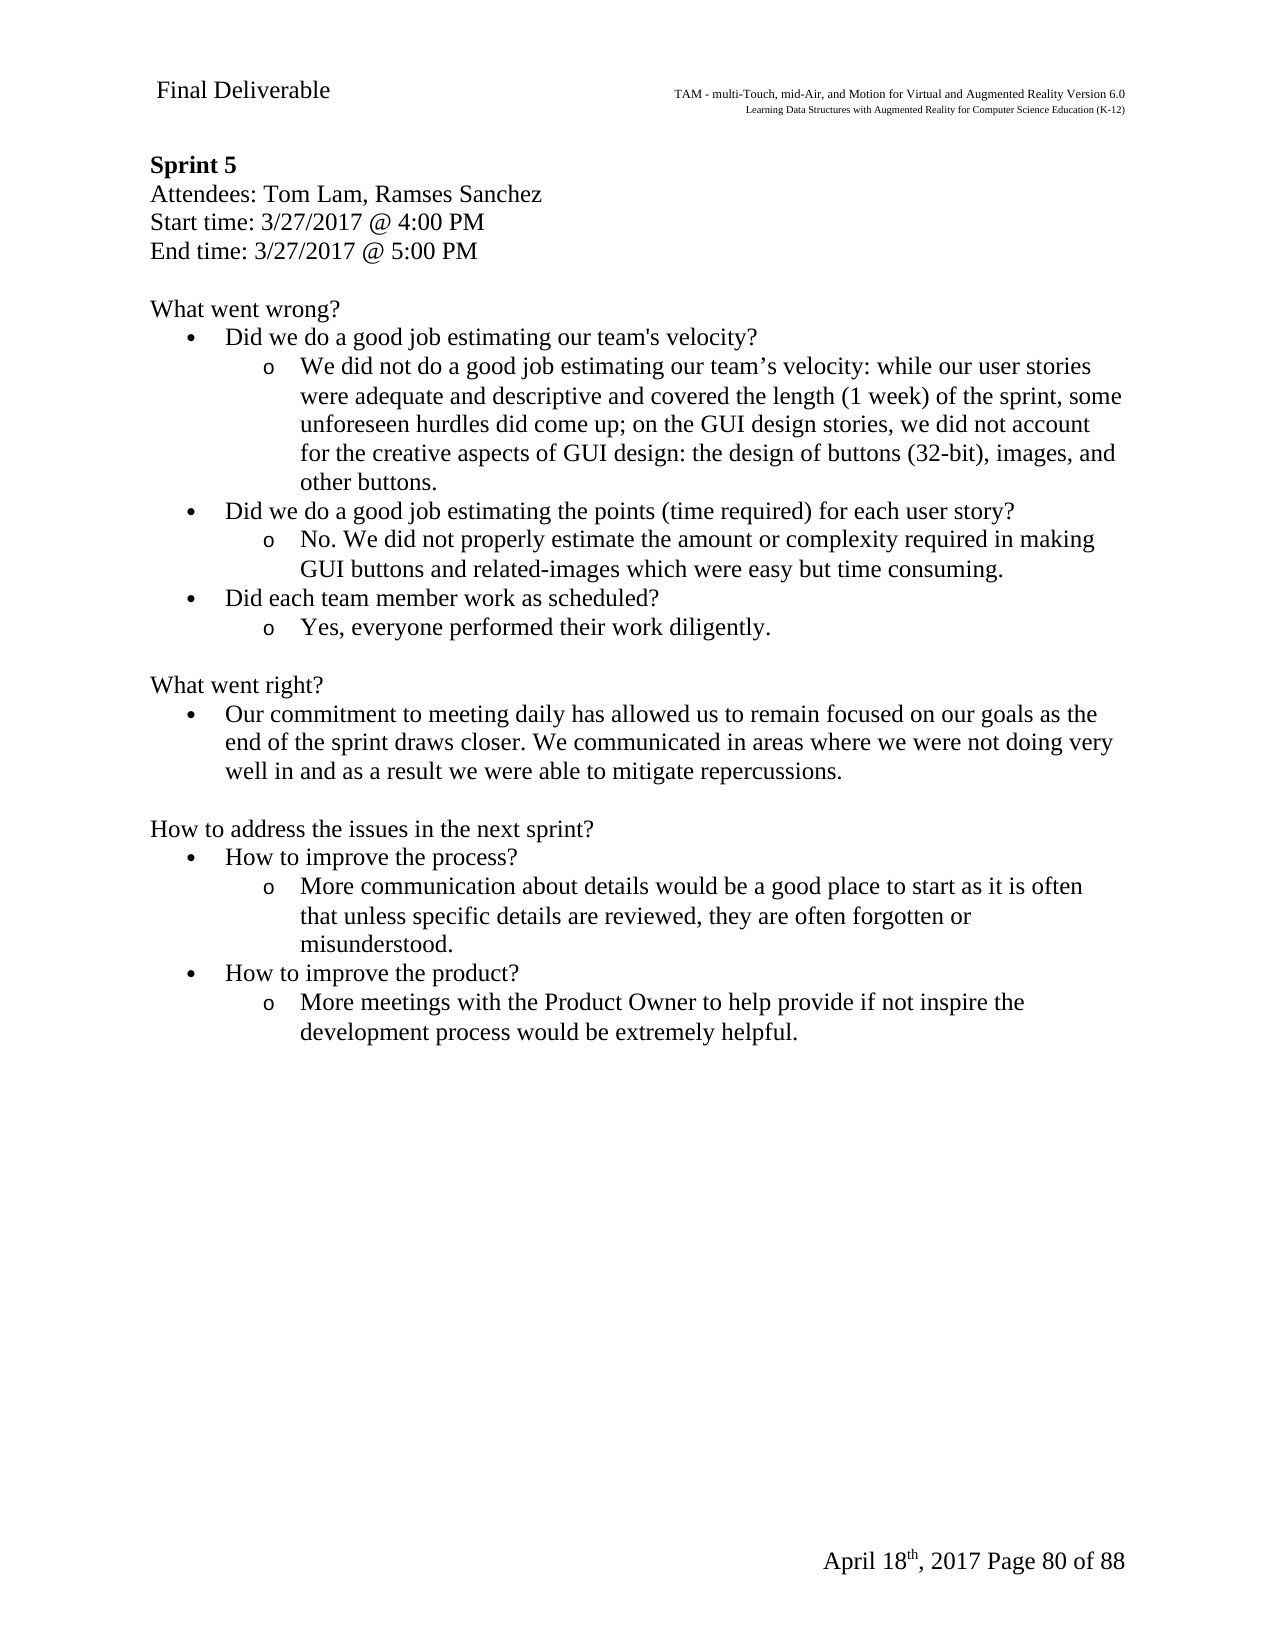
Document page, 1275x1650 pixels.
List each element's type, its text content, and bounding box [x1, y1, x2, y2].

list Did each team member work as scheduled? [187, 583, 1125, 612]
list Did we do a good job estimating the points (time required) for each user story? [187, 496, 1125, 524]
text Attendees: Tom Lam, Ramses Sanchez [150, 179, 1125, 207]
list More meetings with the Product Owner to help provide if not inspire the development process would be extremely helpful. [262, 987, 1125, 1045]
list More communication about details would be a good place to start as it is often that unless specific details are reviewed, they are often forgotten or misunderstood. [262, 871, 1125, 958]
text What went wrong? [150, 294, 1125, 322]
list We did not do a good job estimating our team’s velocity: while our user stories were adequate and descriptive and covered the length (1 week) of the sprint, some unforeseen hurdles did come up; on the GUI design stories, we did not account for the creative aspects of GUI design: the design of buttons (32-bit), images, and other buttons. [262, 351, 1125, 496]
list How to improve the product? [187, 958, 1125, 987]
list No. We did not properly estimate the amount or complexity required in making GUI buttons and related-images which were easy but time consuming. [262, 524, 1125, 583]
list How to improve the process? [187, 842, 1125, 871]
text How to address the issues in the next sprint? [150, 814, 1125, 842]
list Our commitment to meeting daily has allowed us to remain focused on our goals as the end of the sprint draws closer. We communicated in areas where we were not doing very well in and as a result we were able to mitigate repercussions. [187, 699, 1125, 785]
text Sprint 5 [150, 150, 1125, 179]
list Yes, everyone performed their work diligently. [262, 612, 1125, 641]
text Start time: 3/27/2017 @ 4:00 PM [150, 207, 1125, 236]
list Did we do a good job estimating our team's velocity? [187, 322, 1125, 351]
text End time: 3/27/2017 @ 5:00 PM [150, 236, 1125, 265]
text What went right? [150, 670, 1125, 699]
